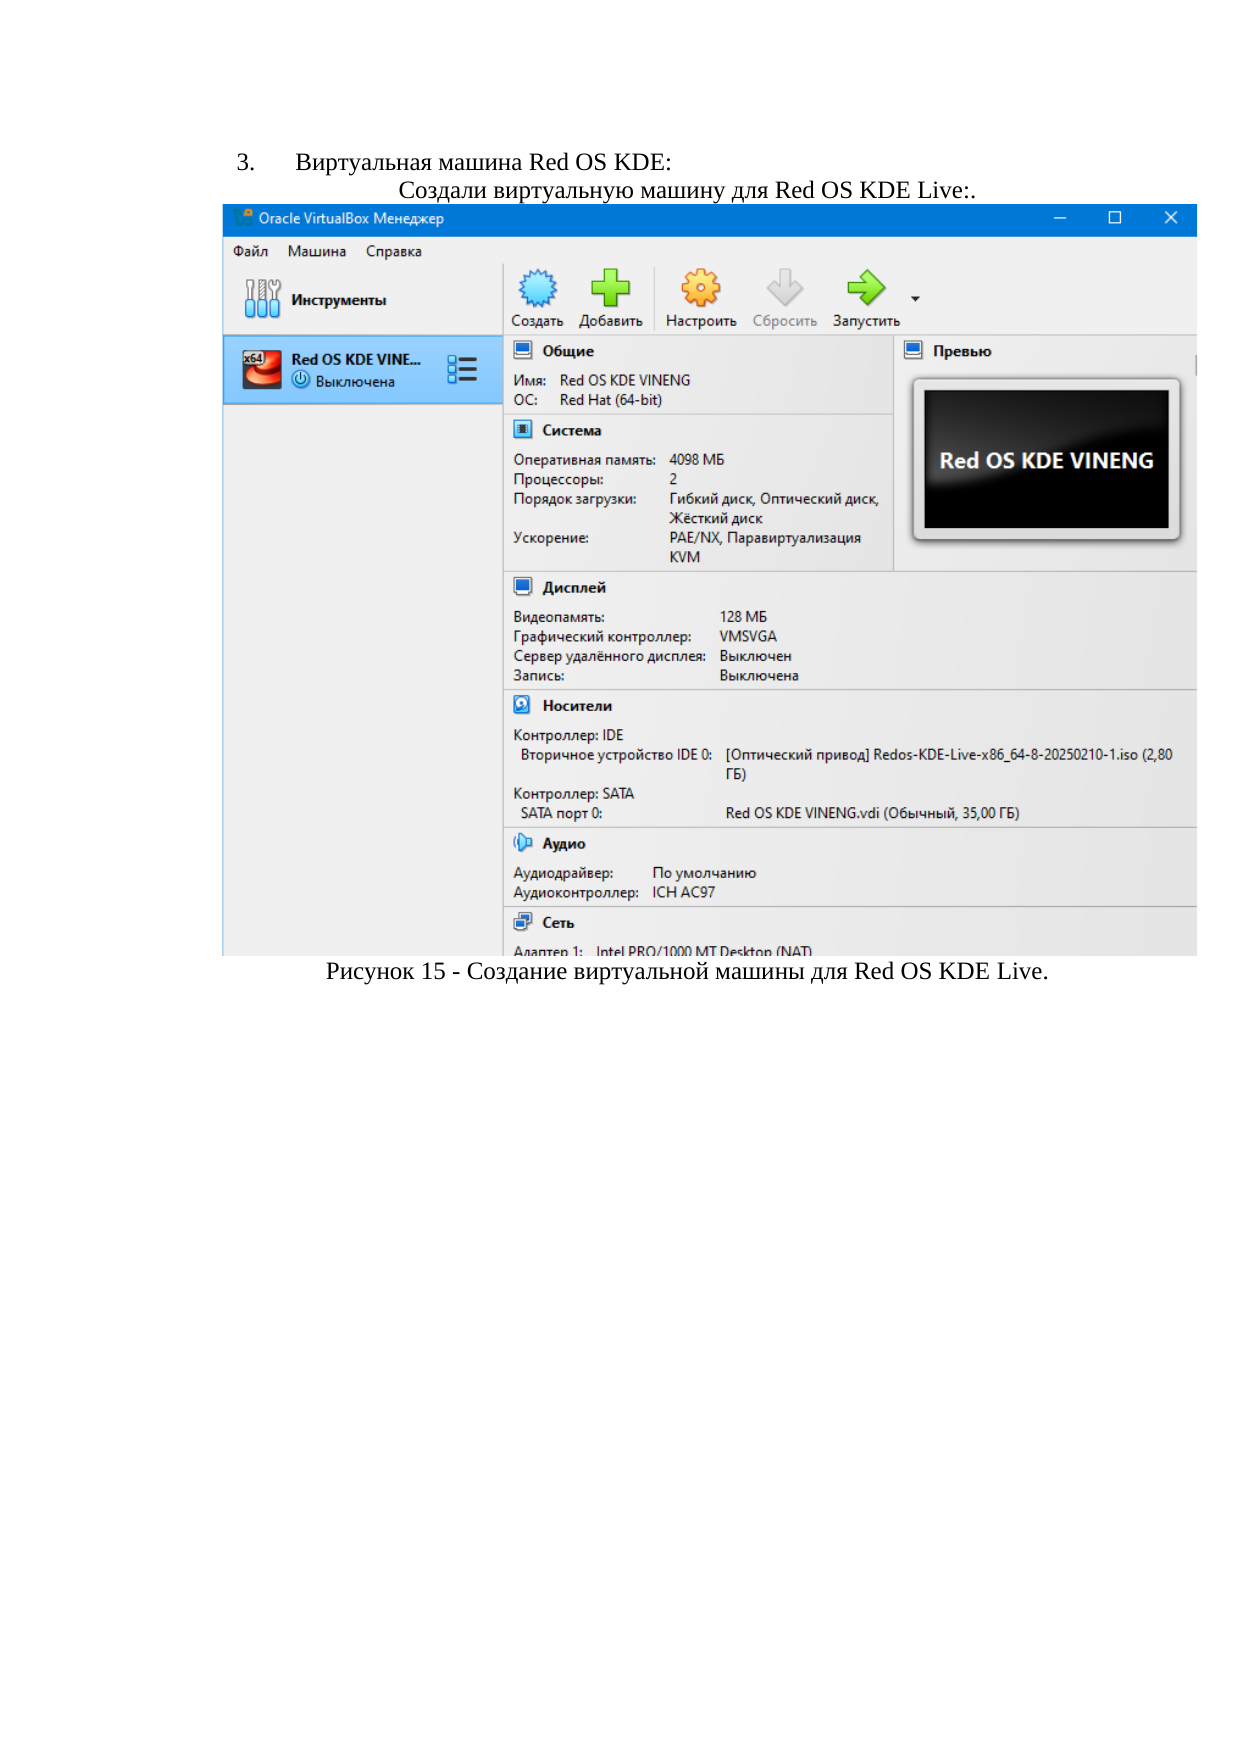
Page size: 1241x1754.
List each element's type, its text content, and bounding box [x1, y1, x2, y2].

list Создали виртуальную машину для Red OS KDE Live:. Рисунок 15 - Создание виртуальной машины для Red OS KDE Live. [223, 956, 1152, 1013]
list Виртуальная машина Red OS KDE: [148, 147, 1152, 176]
picture [222, 204, 1198, 956]
list Создали виртуальную машину для Red OS KDE Live:. Рисунок 15 - Создание виртуальной машины для Red OS KDE Live. [223, 176, 1152, 204]
